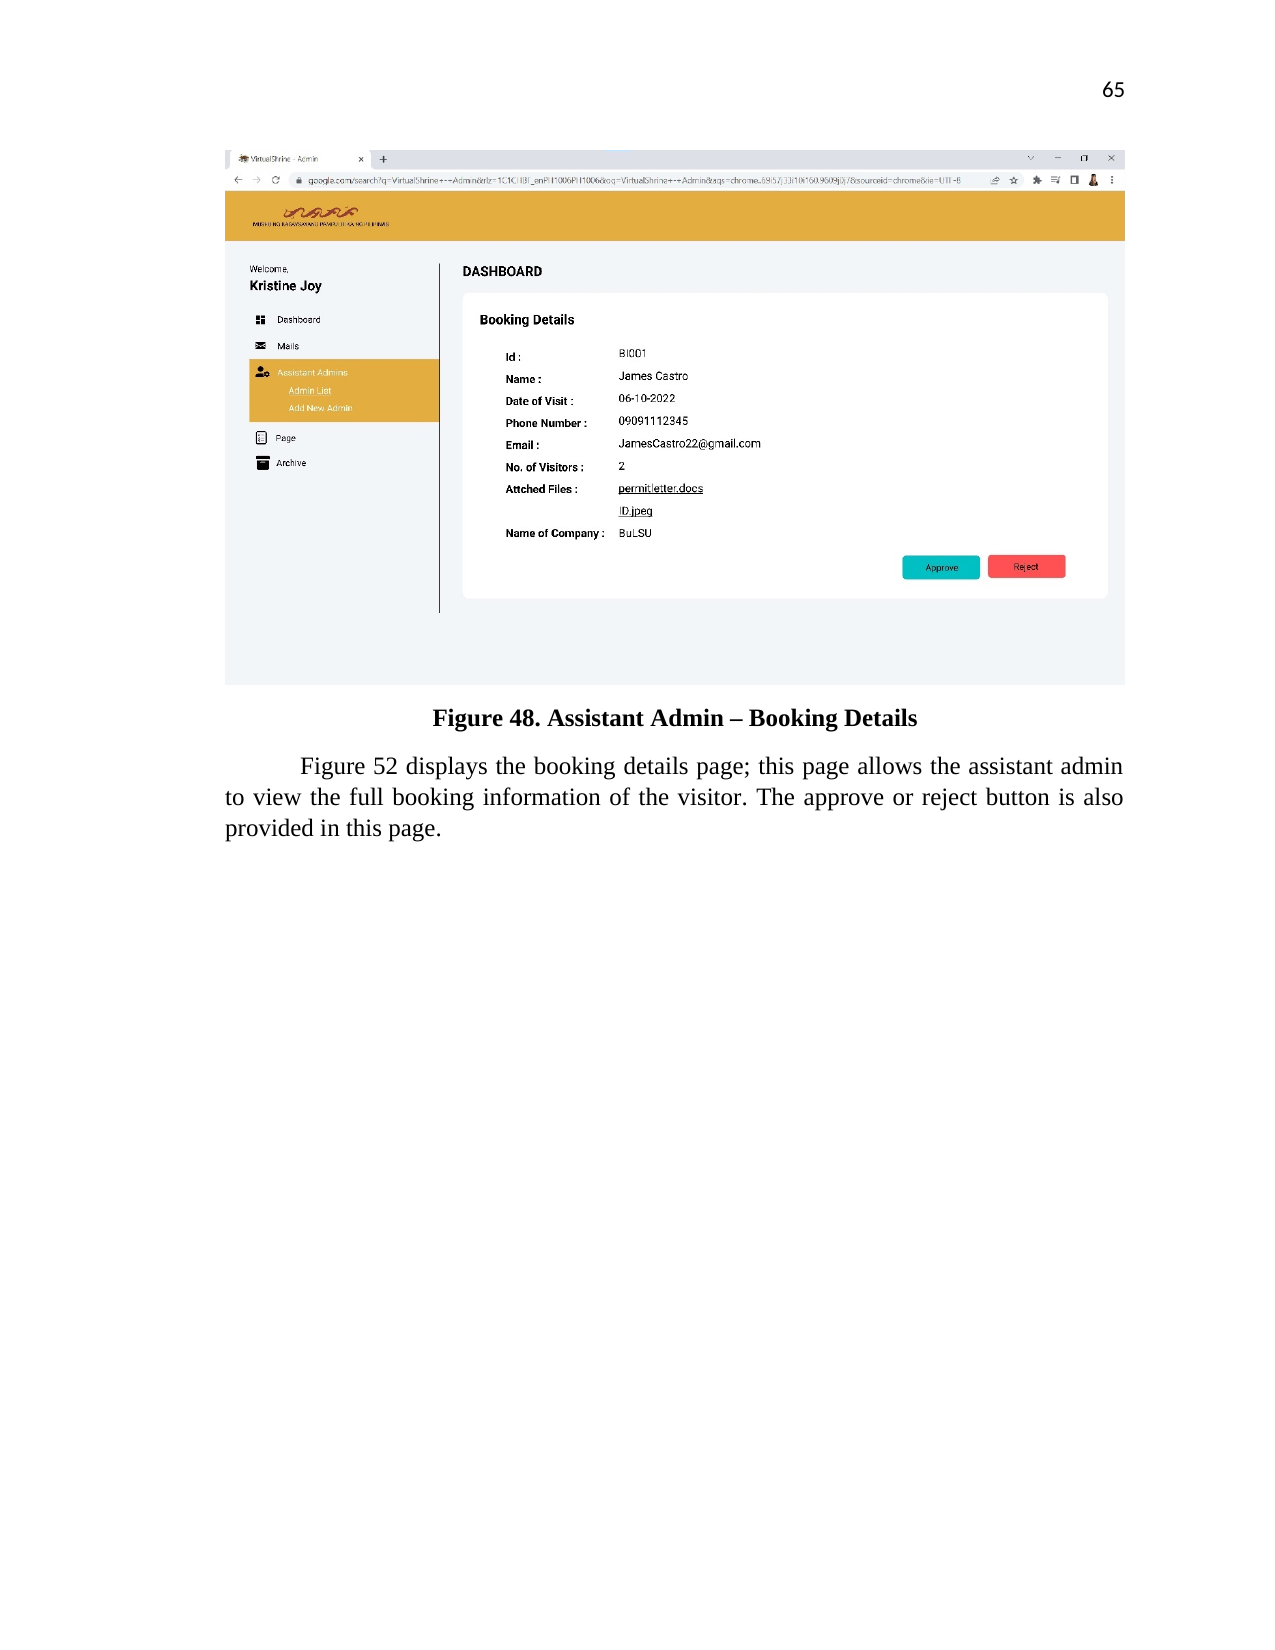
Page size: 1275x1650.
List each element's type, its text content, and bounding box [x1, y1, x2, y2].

text Figure 48. Assistant Admin – Booking Details [225, 703, 1125, 732]
text Figure 52 displays the booking details page; this page allows the assistant admin to view the full booking information of the visitor. The approve or reject button is also provided in this page. [225, 751, 1125, 842]
picture [225, 150, 1125, 685]
